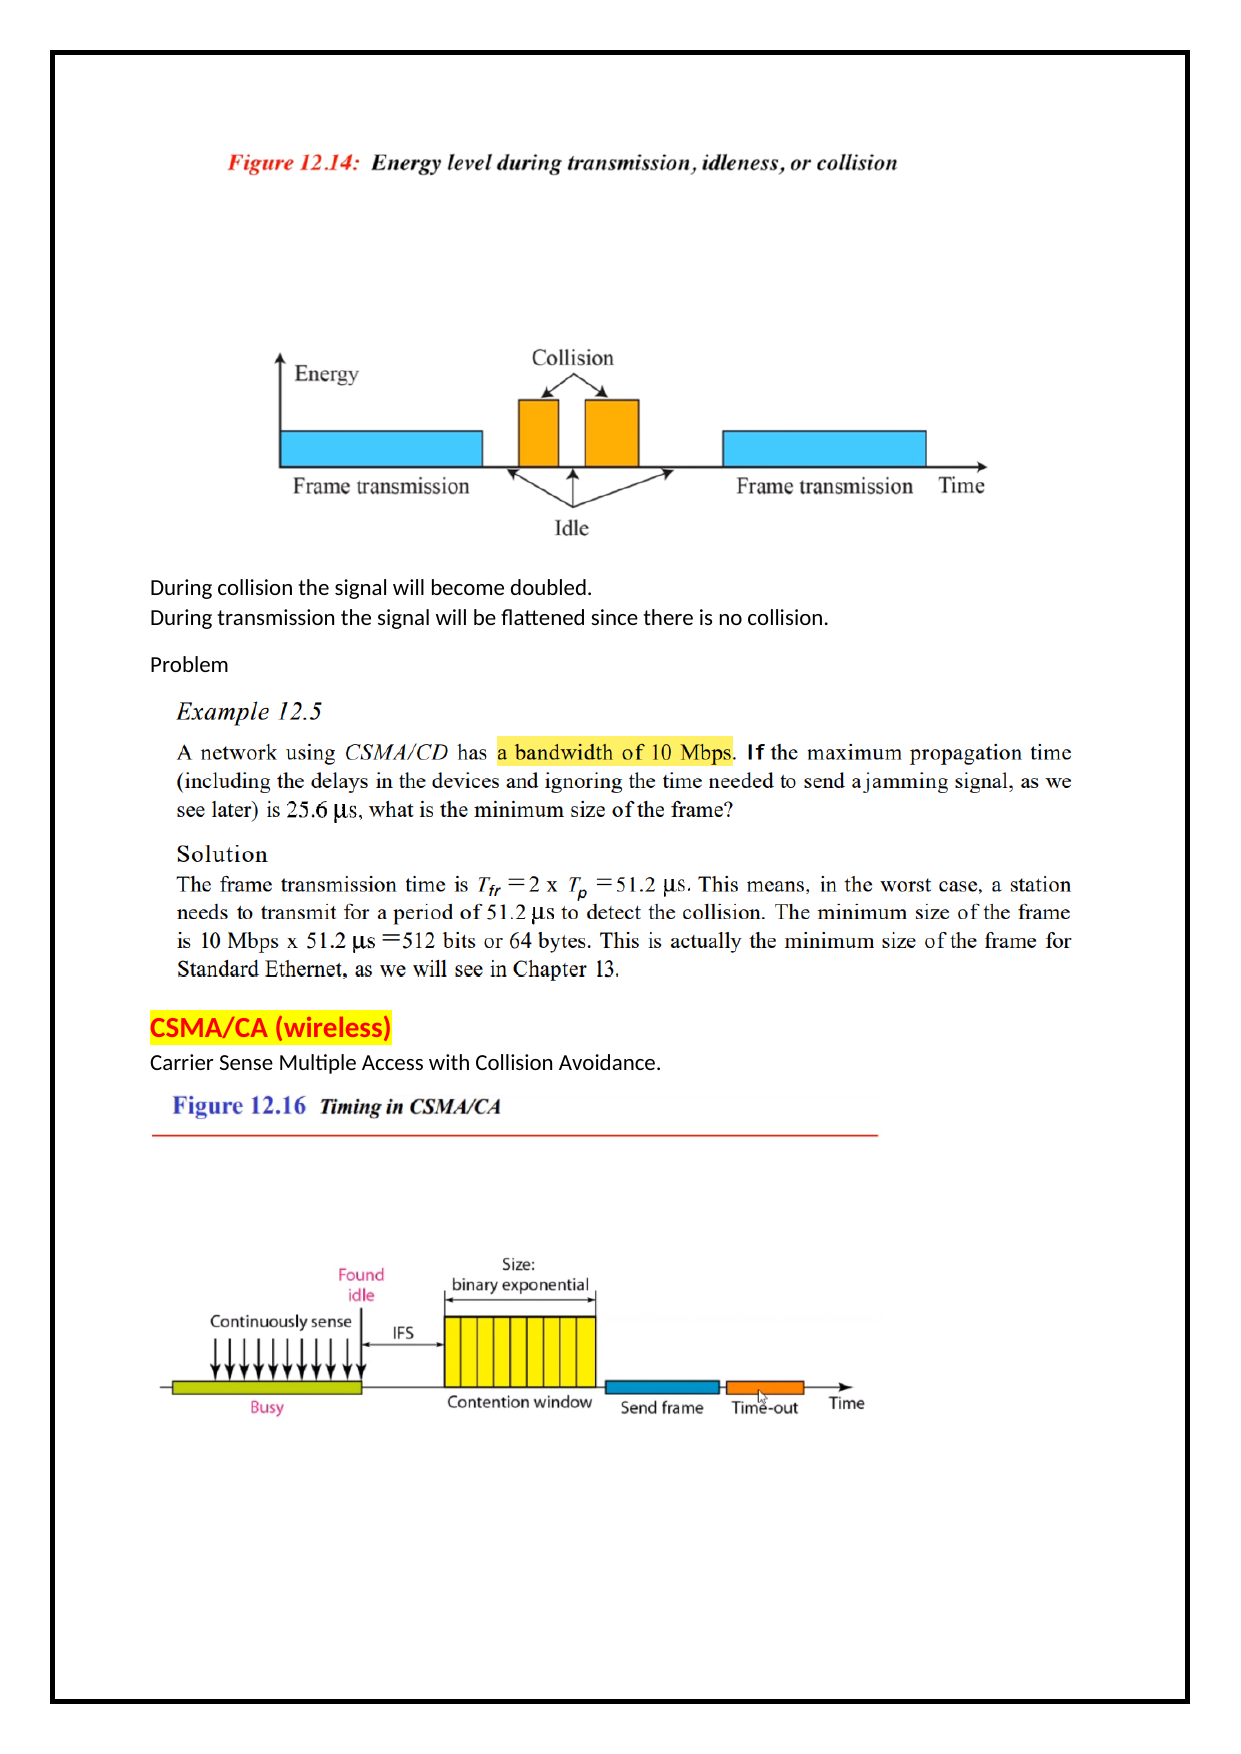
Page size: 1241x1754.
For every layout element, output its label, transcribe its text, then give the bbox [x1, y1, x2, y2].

text During collision the signal will become doubled. During transmission the signal will be flattened since there is no collision. [150, 573, 1090, 631]
subtitle CSMA/CA (wireless) [150, 1009, 1090, 1045]
picture [224, 150, 1017, 554]
picture [150, 1094, 883, 1443]
text Carrier Sense Multiple Access with Collision Avoidance. [150, 1048, 1090, 1076]
picture [150, 680, 1091, 991]
text Problem [150, 650, 1090, 680]
